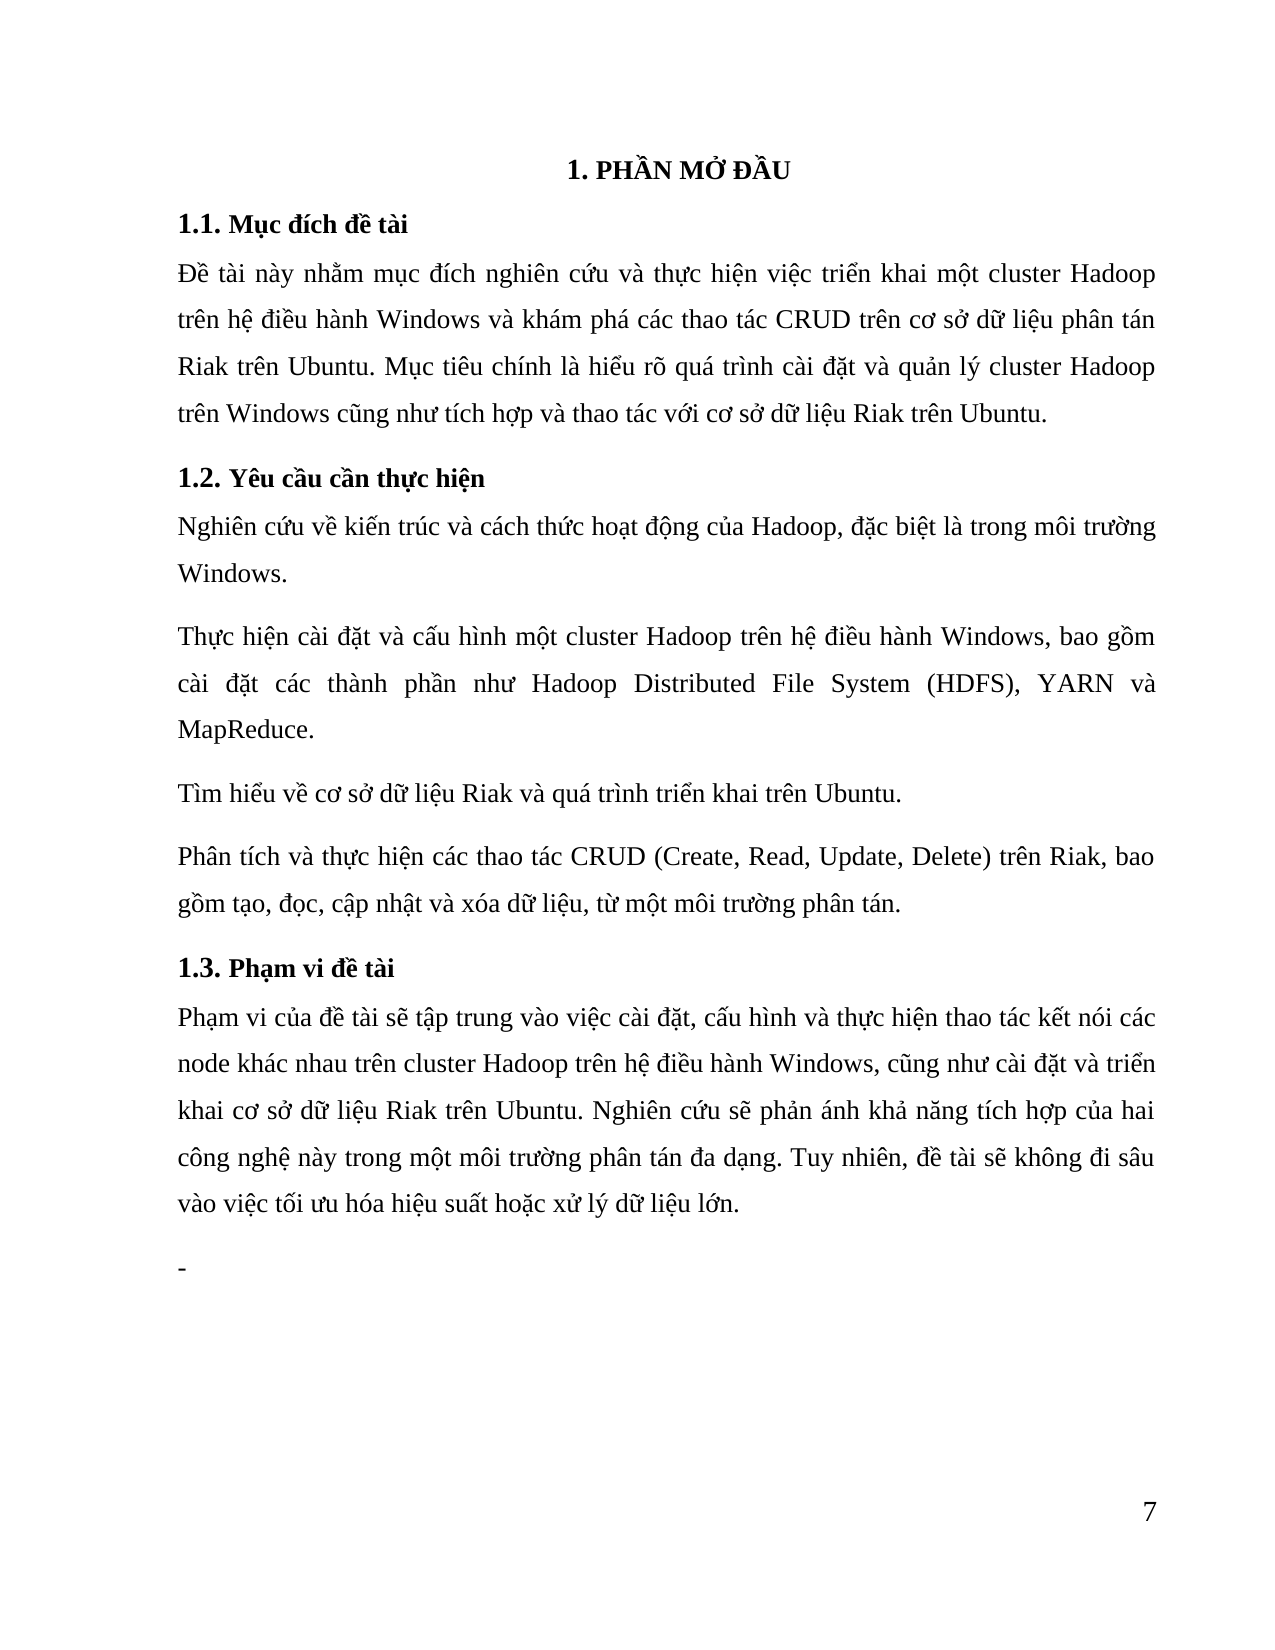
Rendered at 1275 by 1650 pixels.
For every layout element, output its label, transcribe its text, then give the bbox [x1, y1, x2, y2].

subtitle PHẦN MỞ ĐẦU [201, 152, 1157, 185]
text Đề tài này nhằm mục đích nghiên cứu và thực hiện việc triển khai một cluster Hadoop trên hệ điều hành Windows và khám phá các thao tác CRUD trên cơ sở dữ liệu phân tán Riak trên Ubuntu. Mục tiêu chính là hiểu rõ quá trình cài đặt và quản lý cluster Hadoop trên Windows cũng như tích hợp và thao tác với cơ sở dữ liệu Riak trên Ubuntu. [177, 257, 1157, 428]
text Thực hiện cài đặt và cấu hình một cluster Hadoop trên hệ điều hành Windows, bao gồm cài đặt các thành phần như Hadoop Distributed File System (HDFS), YARN và MapReduce. [177, 620, 1157, 745]
text Phạm vi của đề tài sẽ tập trung vào việc cài đặt, cấu hình và thực hiện thao tác kết nói các node khác nhau trên cluster Hadoop trên hệ điều hành Windows, cũng như cài đặt và triển khai cơ sở dữ liệu Riak trên Ubuntu. Nghiên cứu sẽ phản ánh khả năng tích hợp của hai công nghệ này trong một môi trường phân tán đa dạng. Tuy nhiên, đề tài sẽ không đi sâu vào việc tối ưu hóa hiệu suất hoặc xử lý dữ liệu lớn. [177, 1001, 1157, 1218]
text Phân tích và thực hiện các thao tác CRUD (Create, Read, Update, Delete) trên Riak, bao gồm tạo, đọc, cập nhật và xóa dữ liệu, từ một môi trường phân tán. [177, 840, 1157, 918]
subtitle Mục đích đề tài [177, 206, 1157, 240]
subtitle Yêu cầu cần thực hiện [177, 460, 1157, 493]
text Nghiên cứu về kiến trúc và cách thức hoạt động của Hadoop, đặc biệt là trong môi trường Windows. [177, 510, 1157, 588]
text Tìm hiểu về cơ sở dữ liệu Riak và quá trình triển khai trên Ubuntu. [177, 777, 1157, 808]
subtitle Phạm vi đề tài [177, 950, 1157, 984]
